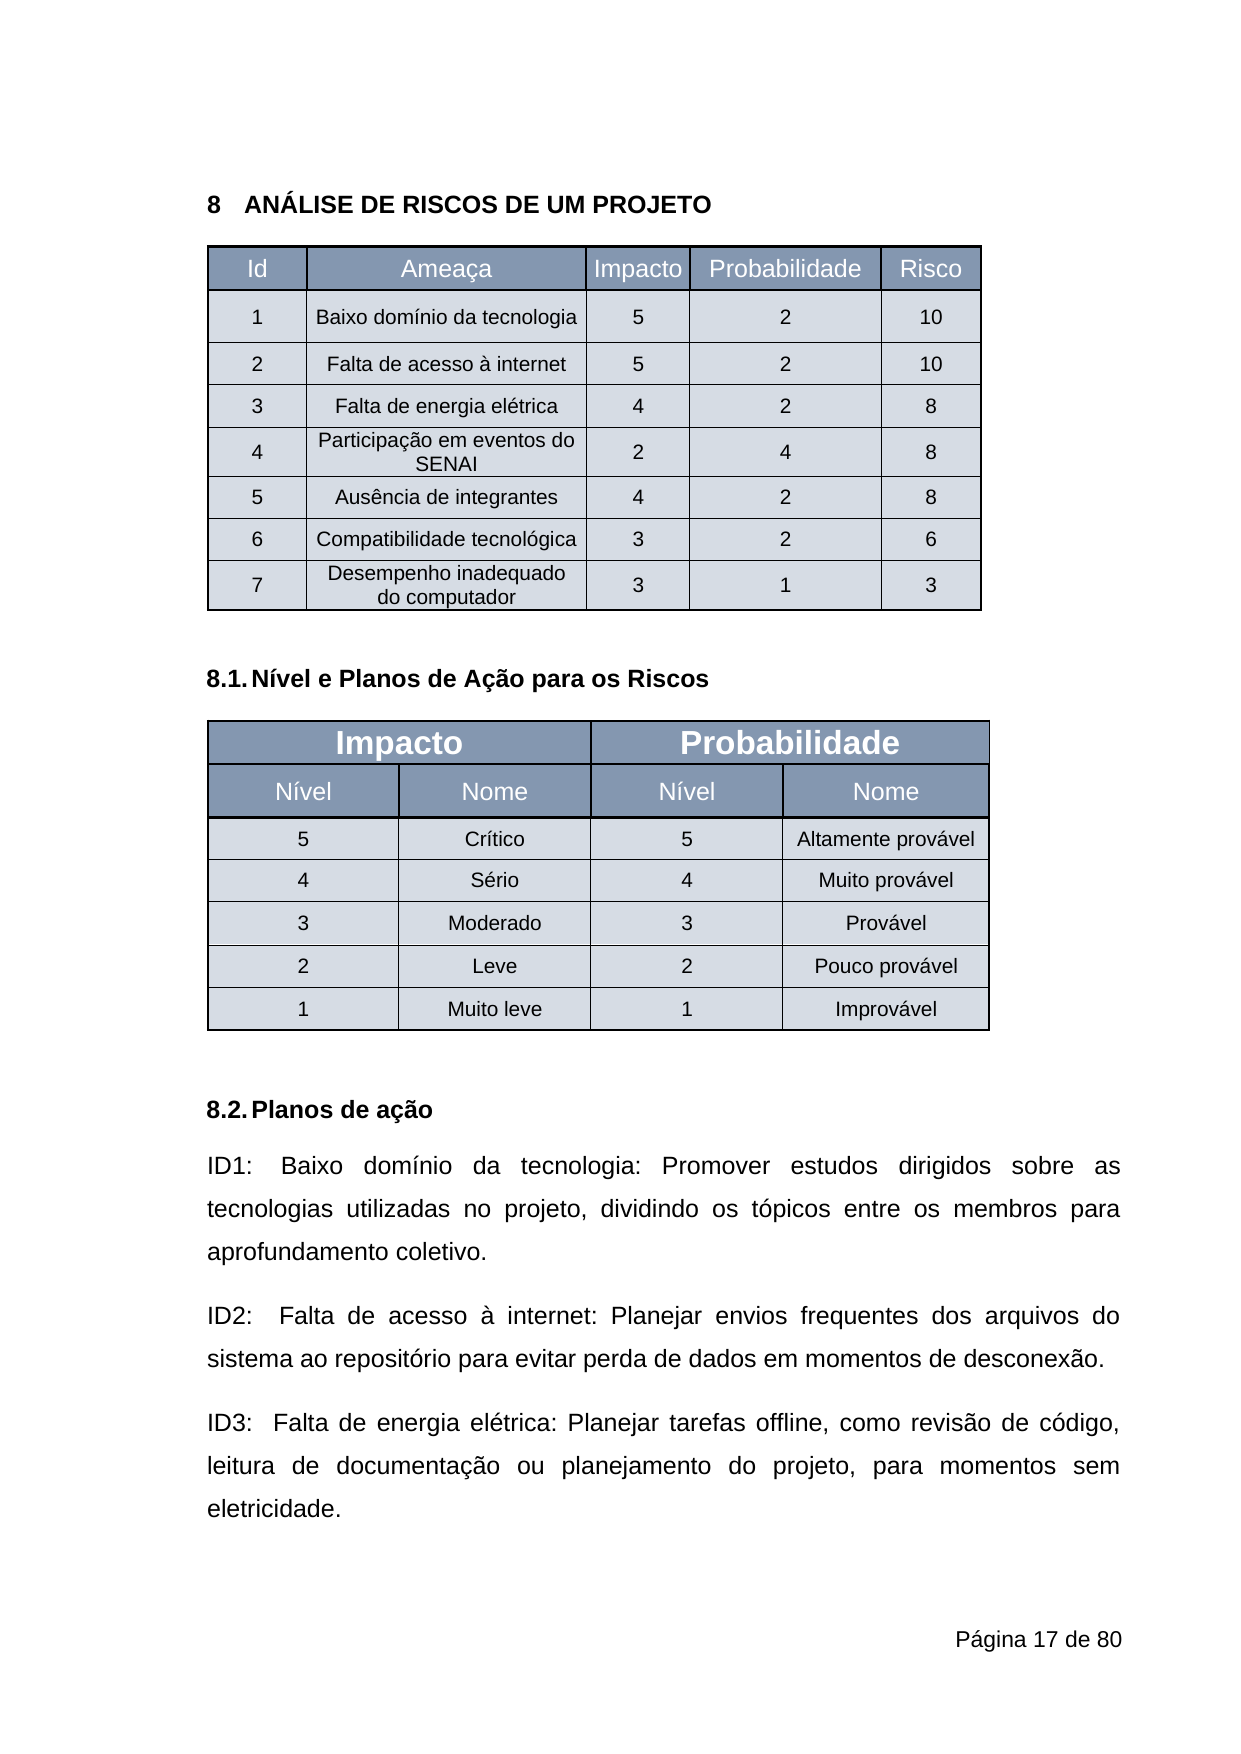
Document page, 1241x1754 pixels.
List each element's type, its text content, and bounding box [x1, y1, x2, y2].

table_cell 8 [882, 477, 980, 518]
table_cell Sério [399, 860, 590, 901]
table_header Id [209, 248, 306, 289]
table_cell Participação em eventos do SENAI [307, 428, 586, 476]
table_cell Nome [400, 765, 590, 816]
text ID1: Baixo domínio da tecnologia: Promover estudos dirigidos sobre as tecnologias utilizadas no projeto, dividindo os tópicos entre os membros para aprofundamento coletivo. [207, 1151, 1122, 1266]
table_cell 2 [690, 291, 881, 342]
table_header Impacto [587, 248, 689, 289]
table_cell 3 [882, 561, 980, 609]
table_header Probabilidade [691, 248, 880, 289]
table_cell 6 [209, 519, 306, 560]
table_cell Baixo domínio da tecnologia [307, 291, 586, 342]
subtitle ANÁLISE DE RISCOS DE UM PROJETO [207, 190, 1122, 218]
table_cell 5 [209, 477, 306, 518]
table_cell Leve [399, 946, 590, 987]
table_header Impacto [209, 722, 590, 763]
table_cell 1 [209, 988, 398, 1029]
table_cell 1 [690, 561, 881, 609]
table_cell 2 [591, 946, 782, 987]
table_cell Compatibilidade tecnológica [307, 519, 586, 560]
table_cell 7 [209, 561, 306, 609]
table_header Risco [882, 248, 980, 289]
table_cell 5 [587, 343, 689, 384]
table_cell 1 [209, 291, 306, 342]
table_cell 10 [882, 291, 980, 342]
table_header Ameaça [308, 248, 585, 289]
table_cell 2 [209, 946, 398, 987]
table_cell Falta de acesso à internet [307, 343, 586, 384]
table_cell Moderado [399, 902, 590, 944]
table_cell Pouco provável [783, 946, 988, 987]
table_cell 2 [209, 343, 306, 384]
table_cell 5 [591, 819, 782, 859]
table_cell 3 [591, 902, 782, 944]
text ID3: Falta de energia elétrica: Planejar tarefas offline, como revisão de código, leitura de documentação ou planejamento do projeto, para momentos sem eletricidade. [207, 1408, 1122, 1523]
table_cell 5 [587, 291, 689, 342]
table_cell 3 [209, 902, 398, 944]
table_cell 3 [209, 385, 306, 427]
table_cell Falta de energia elétrica [307, 385, 586, 427]
table_cell Muito provável [783, 860, 988, 901]
table_cell 2 [587, 428, 689, 476]
table_cell Nível [209, 765, 398, 816]
table_cell Muito leve [399, 988, 590, 1029]
table_cell 5 [209, 819, 398, 859]
table_cell Provável [783, 902, 988, 944]
table_cell 2 [690, 385, 881, 427]
table_header Probabilidade [592, 722, 989, 763]
table_cell 2 [690, 343, 881, 384]
table_cell 6 [882, 519, 980, 560]
table_cell 4 [209, 428, 306, 476]
table_cell 3 [587, 561, 689, 609]
table_cell 4 [690, 428, 881, 476]
table_cell Nível [592, 765, 782, 816]
table_cell Crítico [399, 819, 590, 859]
text ID2: Falta de acesso à internet: Planejar envios frequentes dos arquivos do sistema ao repositório para evitar perda de dados em momentos de desconexão. [207, 1301, 1122, 1373]
table_cell 8 [882, 385, 980, 427]
table_cell Desempenho inadequado do computador [307, 561, 586, 609]
table_cell 10 [882, 343, 980, 384]
table_cell 8 [882, 428, 980, 476]
table_cell 4 [587, 477, 689, 518]
subtitle Planos de ação [206, 1095, 1122, 1124]
table_cell Nome [784, 765, 988, 816]
table_cell 4 [591, 860, 782, 901]
table_cell 2 [690, 477, 881, 518]
subtitle Nível e Planos de Ação para os Riscos [206, 664, 1122, 693]
table_cell 4 [209, 860, 398, 901]
table_cell 2 [690, 519, 881, 560]
table_cell Ausência de integrantes [307, 477, 586, 518]
table_cell Improvável [783, 988, 988, 1029]
table_cell 3 [587, 519, 689, 560]
table_cell 4 [587, 385, 689, 427]
table_cell Altamente provável [783, 819, 988, 859]
table_cell 1 [591, 988, 782, 1029]
